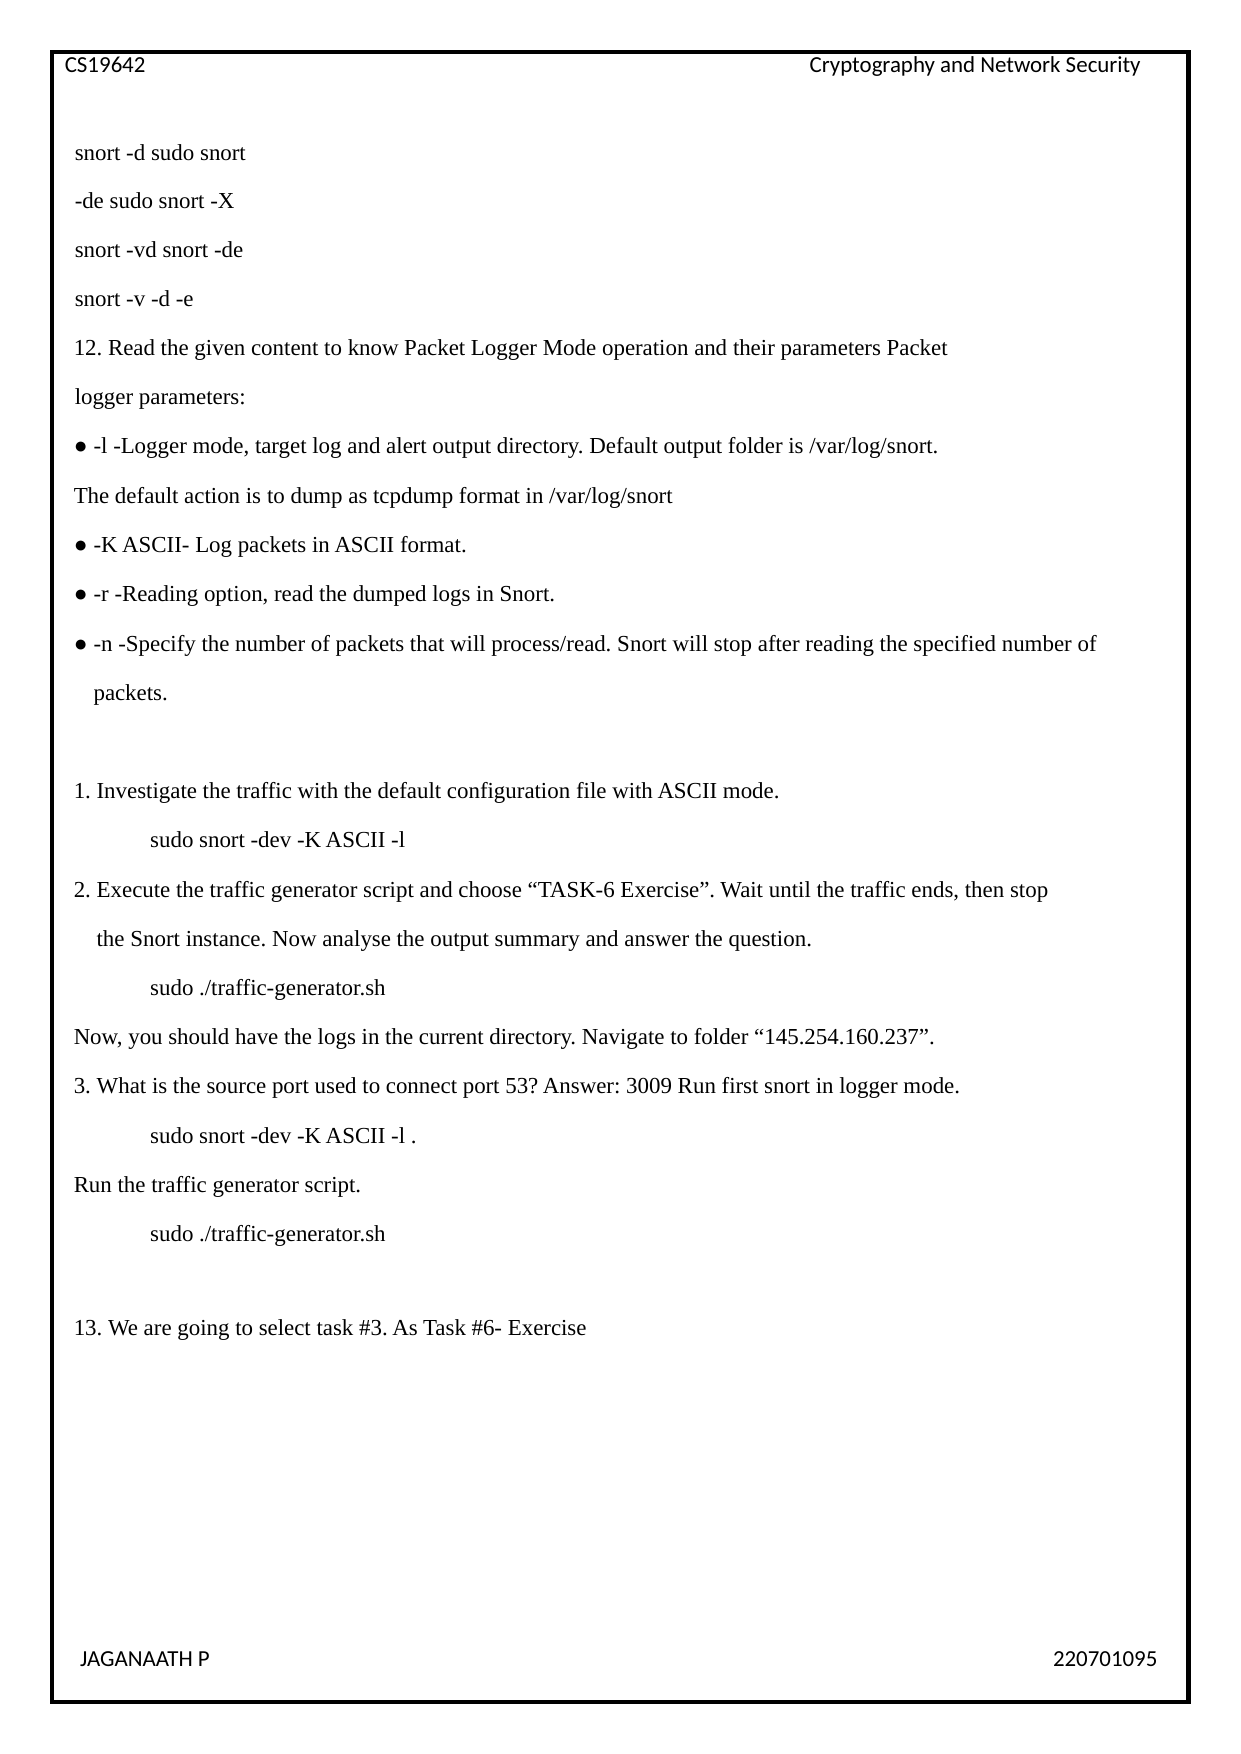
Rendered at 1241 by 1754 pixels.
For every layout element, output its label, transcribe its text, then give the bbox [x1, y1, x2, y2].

list Execute the traffic generator script and choose “TASK-6 Exercise”. Wait until the traffic ends, then stop the Snort instance. Now analyse the output summary and answer the question. [73, 876, 1051, 951]
text sudo ./traffic-generator.sh [150, 974, 1166, 1000]
list -r -Reading option, read the dumped logs in Snort. [73, 580, 1166, 607]
list -n -Specify the number of packets that will process/read. Snort will stop after reading the specified number of packets. [73, 630, 1166, 705]
text The default action is to dump as tcpdump format in /var/log/snort [73, 482, 1166, 508]
text Now, you should have the logs in the current directory. Navigate to folder “145.254.160.237”. [73, 1023, 1166, 1049]
list What is the source port used to connect port 53? Answer: 3009 Run first snort in logger mode. [73, 1073, 1051, 1099]
list We are going to select task #3. As Task #6- Exercise [73, 1314, 1166, 1341]
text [73, 139, 254, 311]
text sudo snort -dev -K ASCII -l [150, 826, 1166, 853]
text sudo ./traffic-generator.sh [150, 1220, 1166, 1247]
list -l -Logger mode, target log and alert output directory. Default output folder is /var/log/snort. [73, 433, 1166, 459]
text sudo snort -dev -K ASCII -l . [150, 1122, 1166, 1148]
text Run the traffic generator script. [73, 1171, 1166, 1198]
list Investigate the traffic with the default configuration file with ASCII mode. [73, 777, 1051, 803]
list -K ASCII- Log packets in ASCII format. [73, 531, 1166, 557]
text 12. Read the given content to know Packet Logger Mode operation and their parameters Packet logger parameters: [73, 334, 950, 409]
